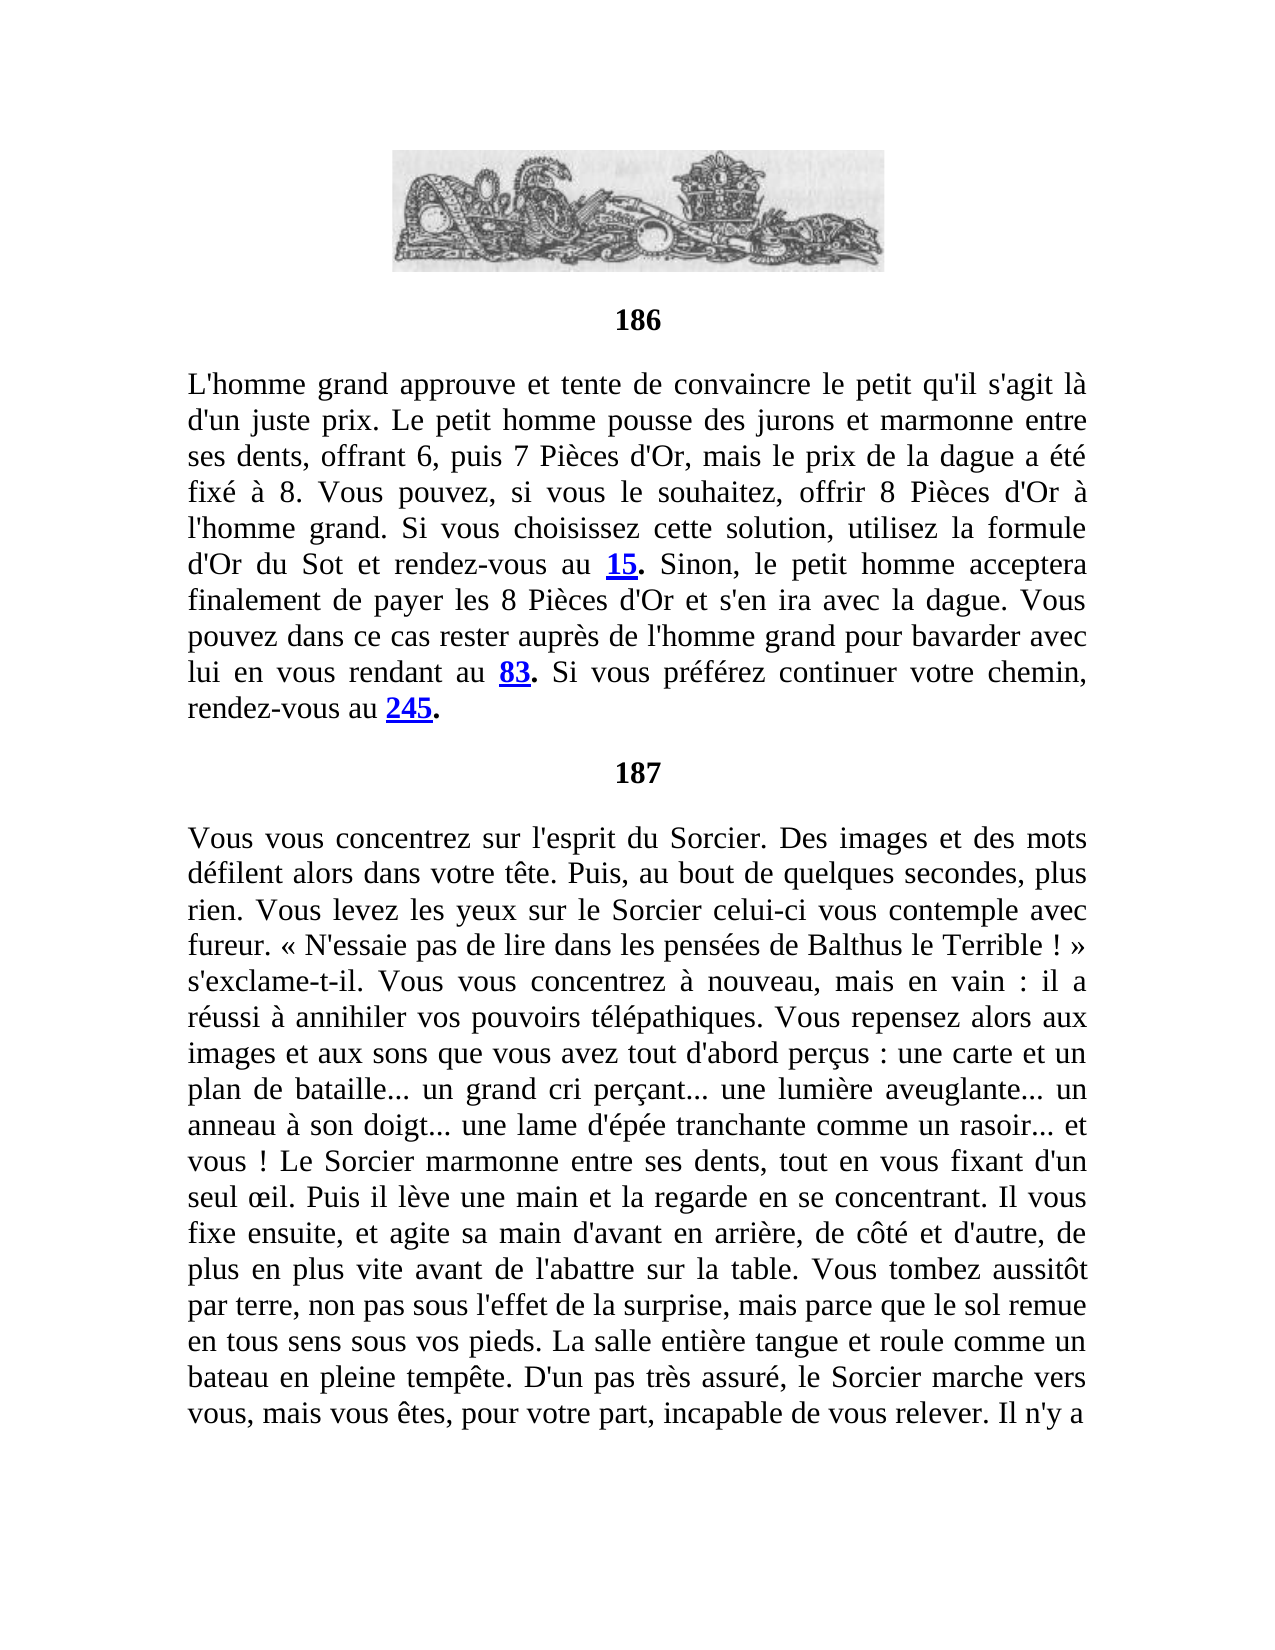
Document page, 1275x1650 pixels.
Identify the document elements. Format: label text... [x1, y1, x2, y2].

subtitle 186 [171, 301, 1105, 337]
text L'homme grand approuve et tente de convaincre le petit qu'il s'agit là d'un juste prix. Le petit homme pousse des jurons et marmonne entre ses dents, offrant 6, puis 7 Pièces d'Or, mais le prix de la dague a été fixé à 8. Vous pouvez, si vous le souhaitez, offrir 8 Pièces d'Or à l'homme grand. Si vous choisissez cette solution, utilisez la formule d'Or du Sot et rendez-vous au 15. Sinon, le petit homme acceptera finalement de payer les 8 Pièces d'Or et s'en ira avec la dague. Vous pouvez dans ce cas rester auprès de l'homme grand pour bavarder avec lui en vous rendant au 83. Si vous préférez continuer votre chemin, rendez-vous au 245. [187, 365, 1088, 725]
picture [392, 150, 885, 272]
text Vous vous concentrez sur l'esprit du Sorcier. Des images et des mots défilent alors dans votre tête. Puis, au bout de quelques secondes, plus rien. Vous levez les yeux sur le Sorcier celui-ci vous contemple avec fureur. « N'essaie pas de lire dans les pensées de Balthus le Terrible ! » s'exclame-t-il. Vous vous concentrez à nouveau, mais en vain : il a réussi à annihiler vos pouvoirs télépathiques. Vous repensez alors aux images et aux sons que vous avez tout d'abord perçus : une carte et un plan de bataille... un grand cri perçant... une lumière aveuglante... un anneau à son doigt... une lame d'épée tranchante comme un rasoir... et vous ! Le Sorcier marmonne entre ses dents, tout en vous fixant d'un seul œil. Puis il lève une main et la regarde en se concentrant. Il vous fixe ensuite, et agite sa main d'avant en arrière, de côté et d'autre, de plus en plus vite avant de l'abattre sur la table. Vous tombez aussitôt par terre, non pas sous l'effet de la surprise, mais parce que le sol remue en tous sens sous vos pieds. La salle entière tangue et roule comme un bateau en pleine tempête. D'un pas très assuré, le Sorcier marche vers vous, mais vous êtes, pour votre part, incapable de vous relever. Il n'y a [187, 819, 1088, 1430]
subtitle 187 [171, 755, 1105, 791]
